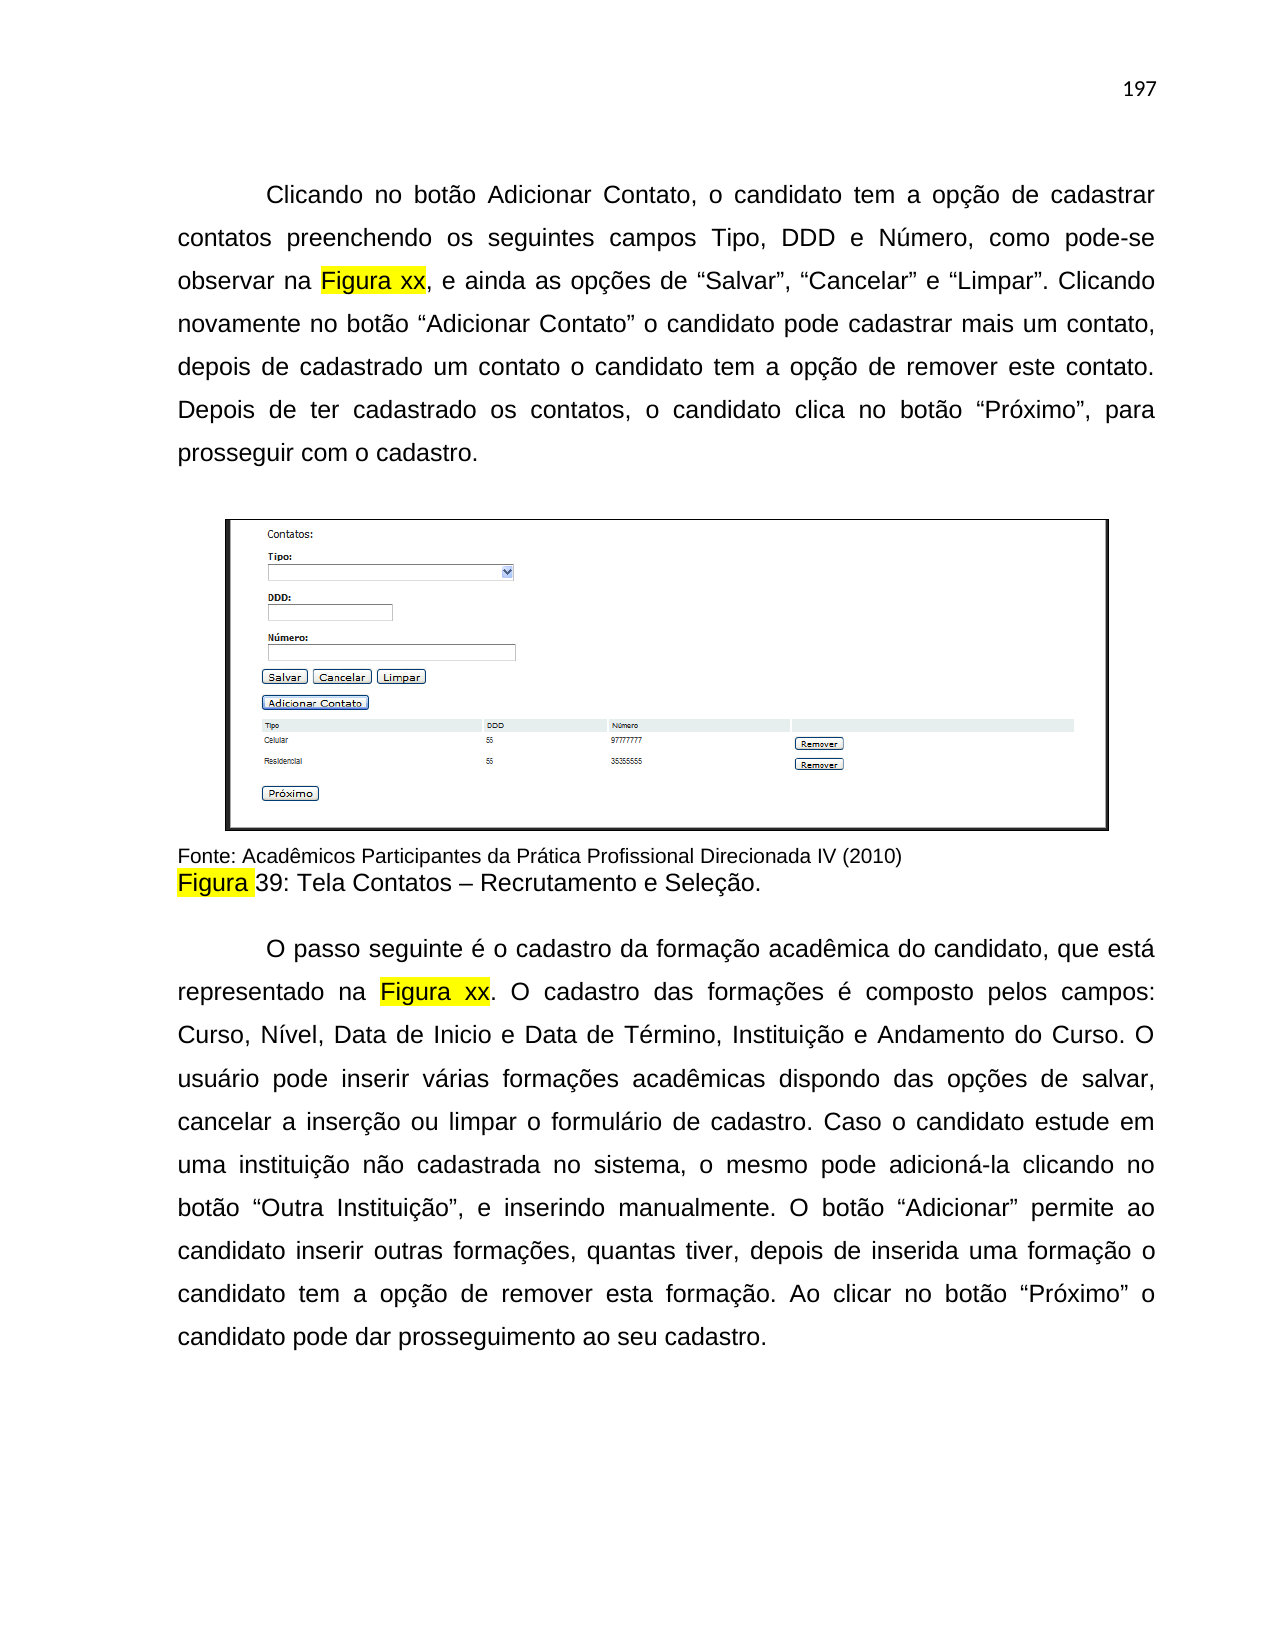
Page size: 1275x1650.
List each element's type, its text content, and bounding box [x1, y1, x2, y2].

text O passo seguinte é o cadastro da formação acadêmica do candidato, que está representado na Figura xx. O cadastro das formações é composto pelos campos: Curso, Nível, Data de Inicio e Data de Término, Instituição e Andamento do Curso. O usuário pode inserir várias formações acadêmicas dispondo das opções de salvar, cancelar a inserção ou limpar o formulário de cadastro. Caso o candidato estude em uma instituição não cadastrada no sistema, o mesmo pode adicioná-la clicando no botão “Outra Instituição”, e inserindo manualmente. O botão “Adicionar” permite ao candidato inserir outras formações, quantas tiver, depois de inserida uma formação o candidato tem a opção de remover esta formação. Ao clicar no botão “Próximo” o candidato pode dar prosseguimento ao seu cadastro. [177, 934, 1157, 1351]
picture [226, 520, 1108, 830]
text Figura 39: Tela Contatos – Recrutamento e Seleção. [255, 868, 1157, 897]
text Fonte: Acadêmicos Participantes da Prática Profissional Direcionada IV (2010) [177, 844, 1157, 868]
text Clicando no botão Adicionar Contato, o candidato tem a opção de cadastrar contatos preenchendo os seguintes campos Tipo, DDD e Número, como pode-se observar na Figura xx, e ainda as opções de “Salvar”, “Cancelar” e “Limpar”. Clicando novamente no botão “Adicionar Contato” o candidato pode cadastrar mais um contato, depois de cadastrado um contato o candidato tem a opção de remover este contato. Depois de ter cadastrado os contatos, o candidato clica no botão “Próximo”, para prosseguir com o cadastro. [177, 179, 1157, 467]
